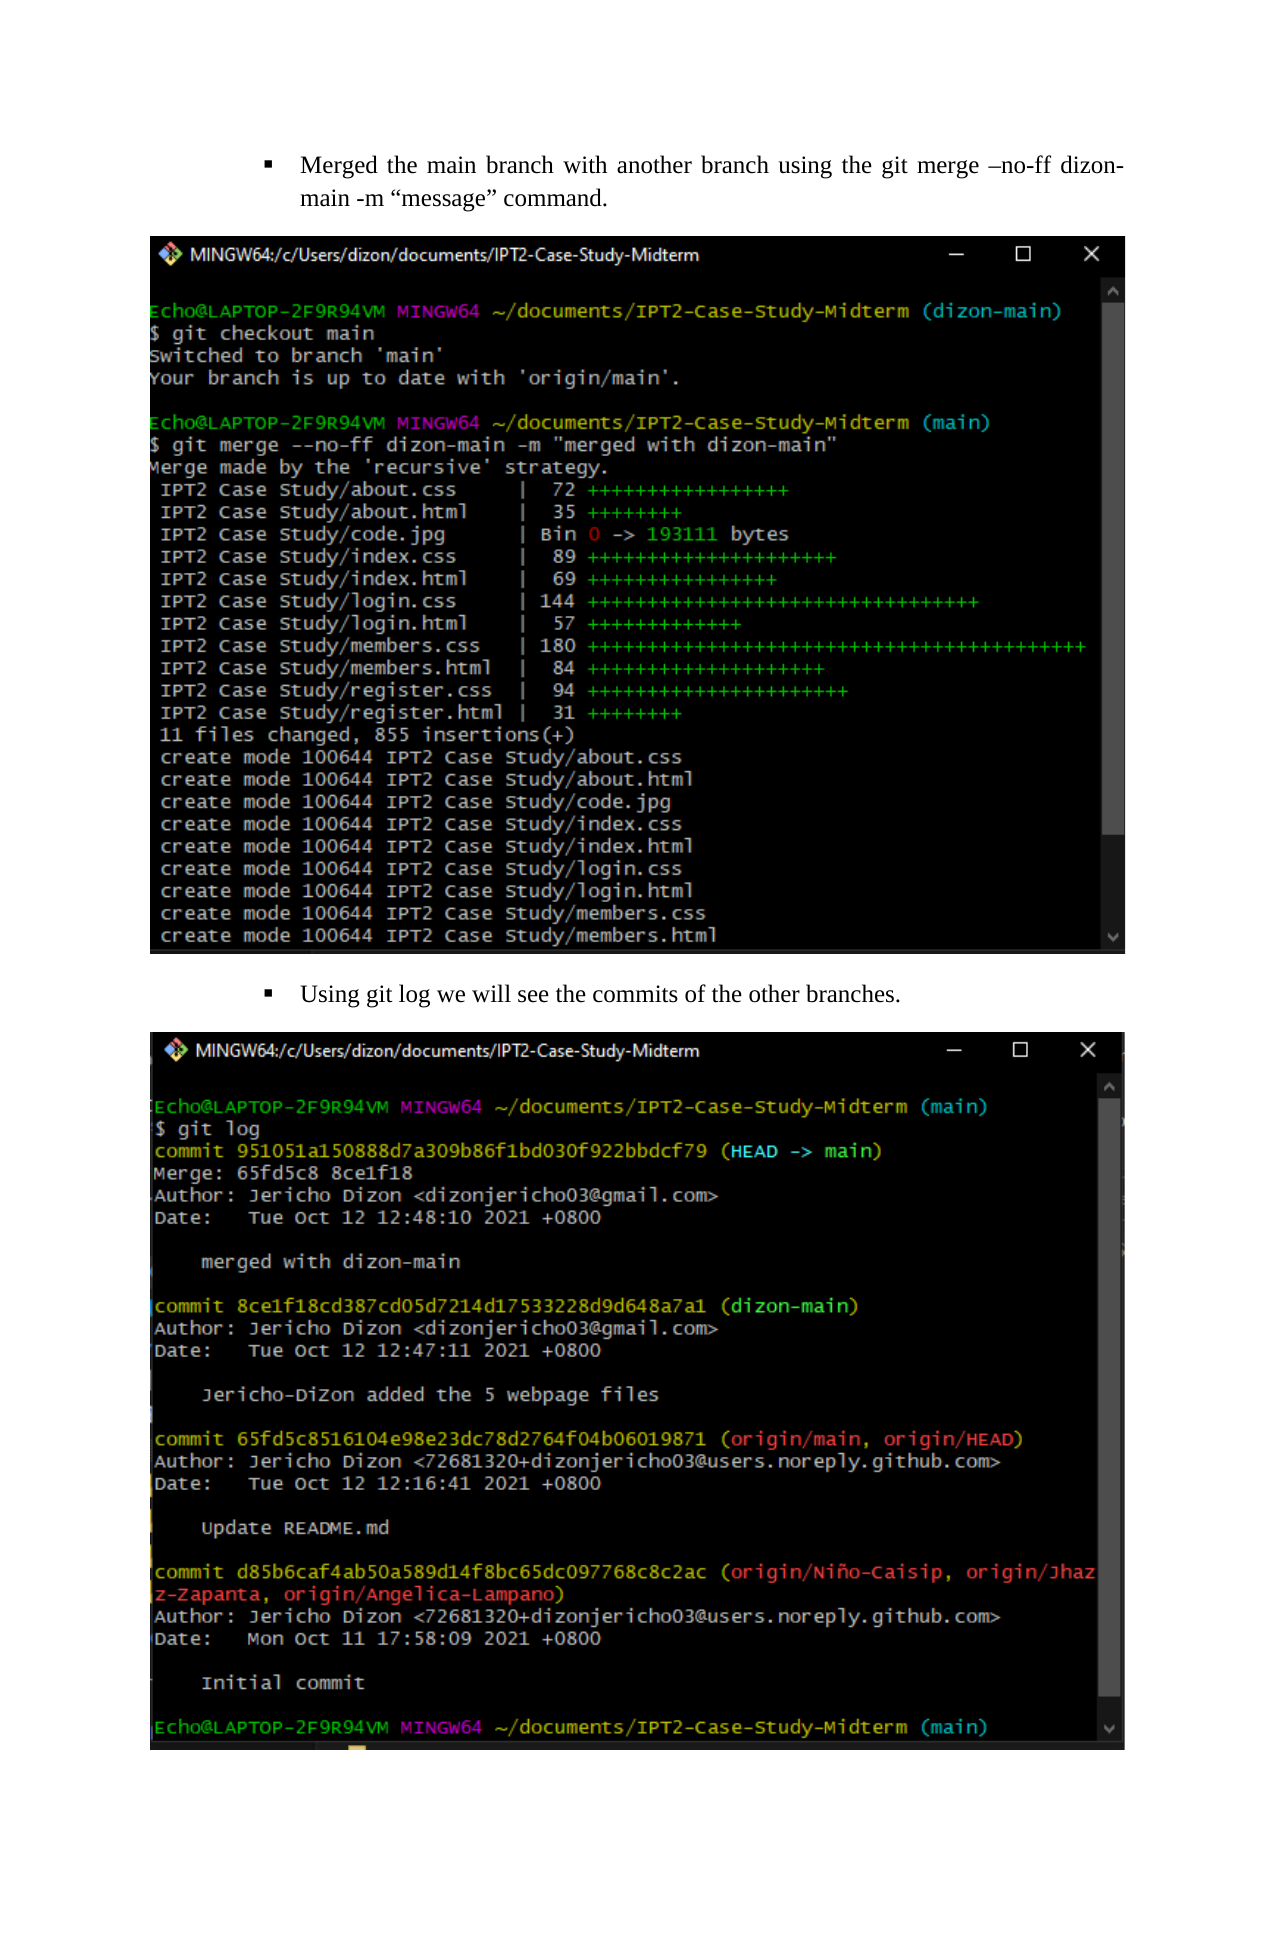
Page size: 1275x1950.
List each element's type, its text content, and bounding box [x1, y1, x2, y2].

list Merged the main branch with another branch using the git merge –no-ff dizon-main -m “message” command. [262, 150, 1125, 212]
picture [150, 236, 1125, 954]
picture [150, 1032, 1125, 1750]
list Using git log we will see the commits of the other branches. [262, 979, 1125, 1007]
